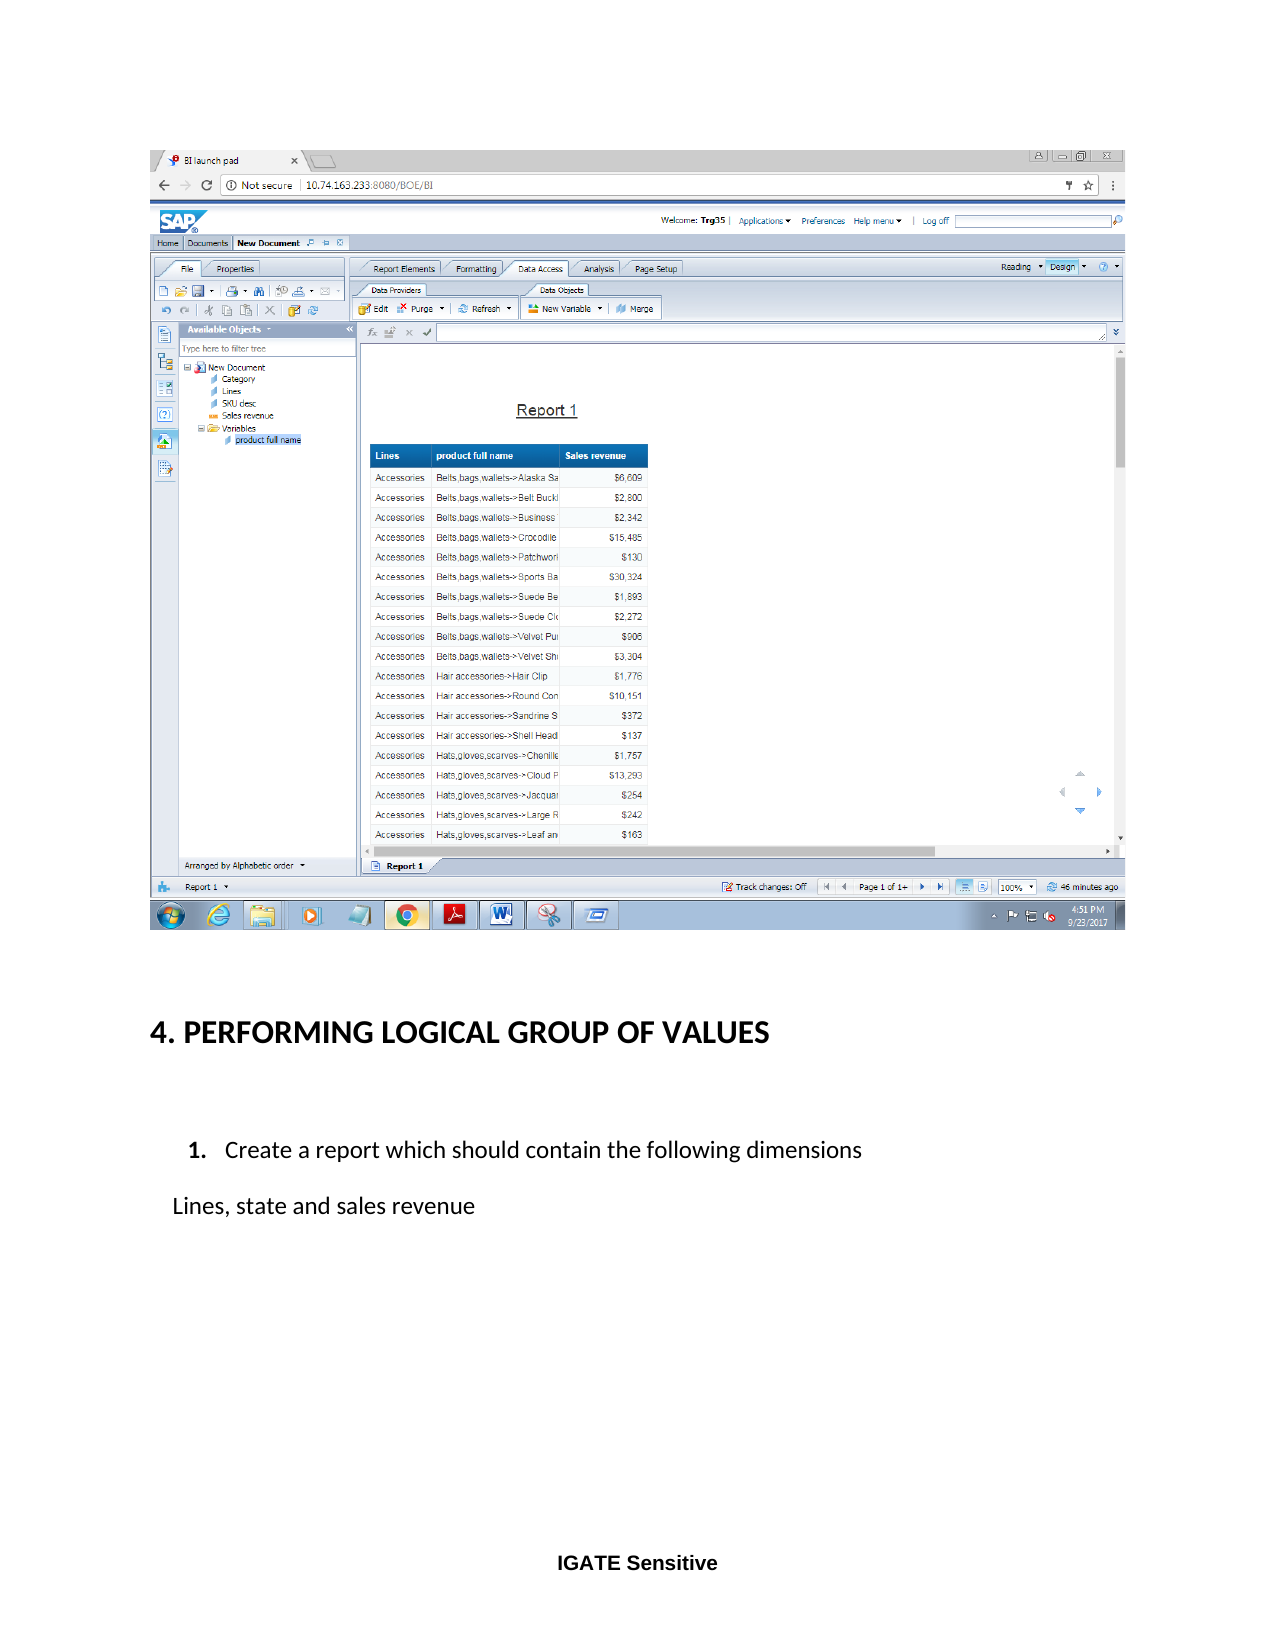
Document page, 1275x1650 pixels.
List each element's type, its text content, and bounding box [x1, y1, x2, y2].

text 4. PERFORMING LOGICAL GROUP OF VALUES [150, 1011, 1125, 1052]
text Lines, state and sales revenue [150, 1190, 1125, 1221]
list Create a report which should contain the following dimensions [187, 1134, 1125, 1165]
picture [150, 150, 1125, 930]
